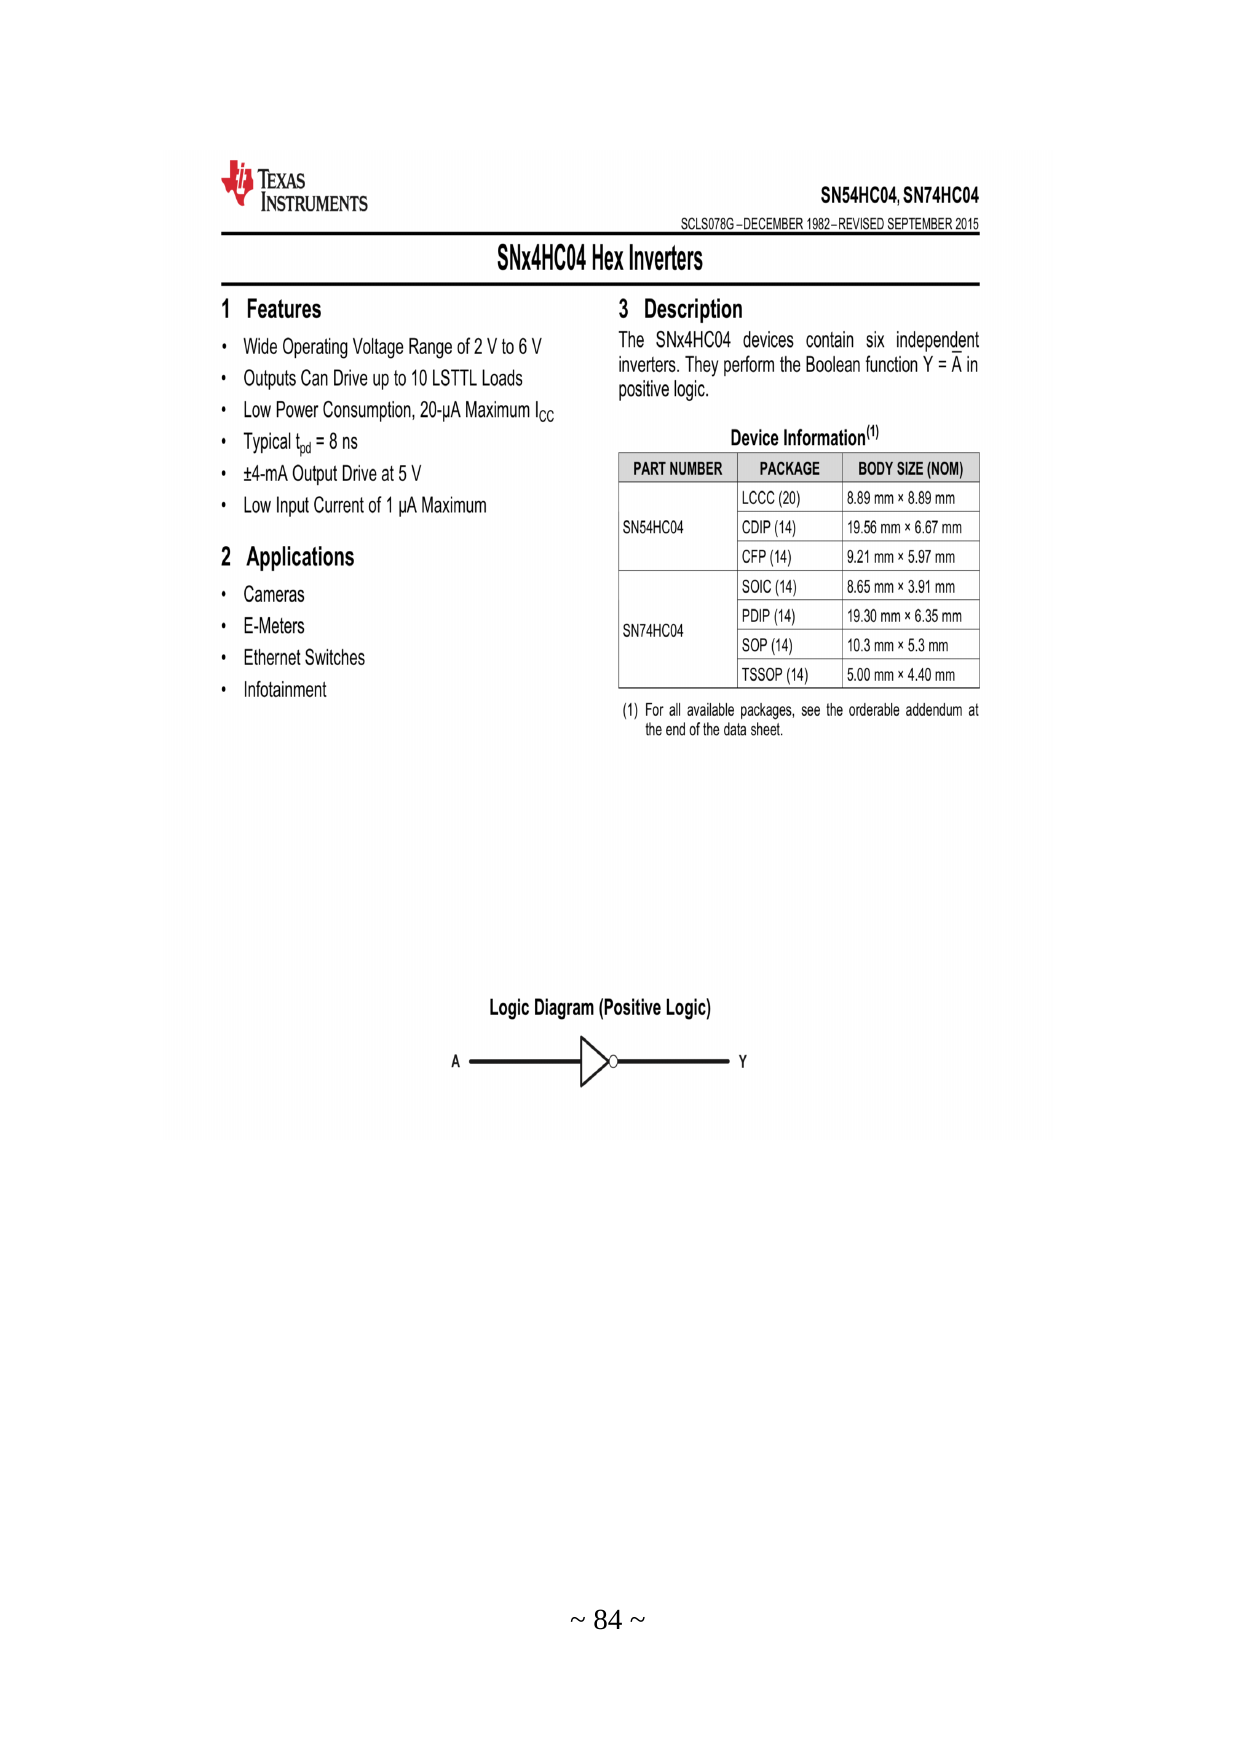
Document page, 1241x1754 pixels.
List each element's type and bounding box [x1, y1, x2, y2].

picture [162, 150, 1053, 1140]
